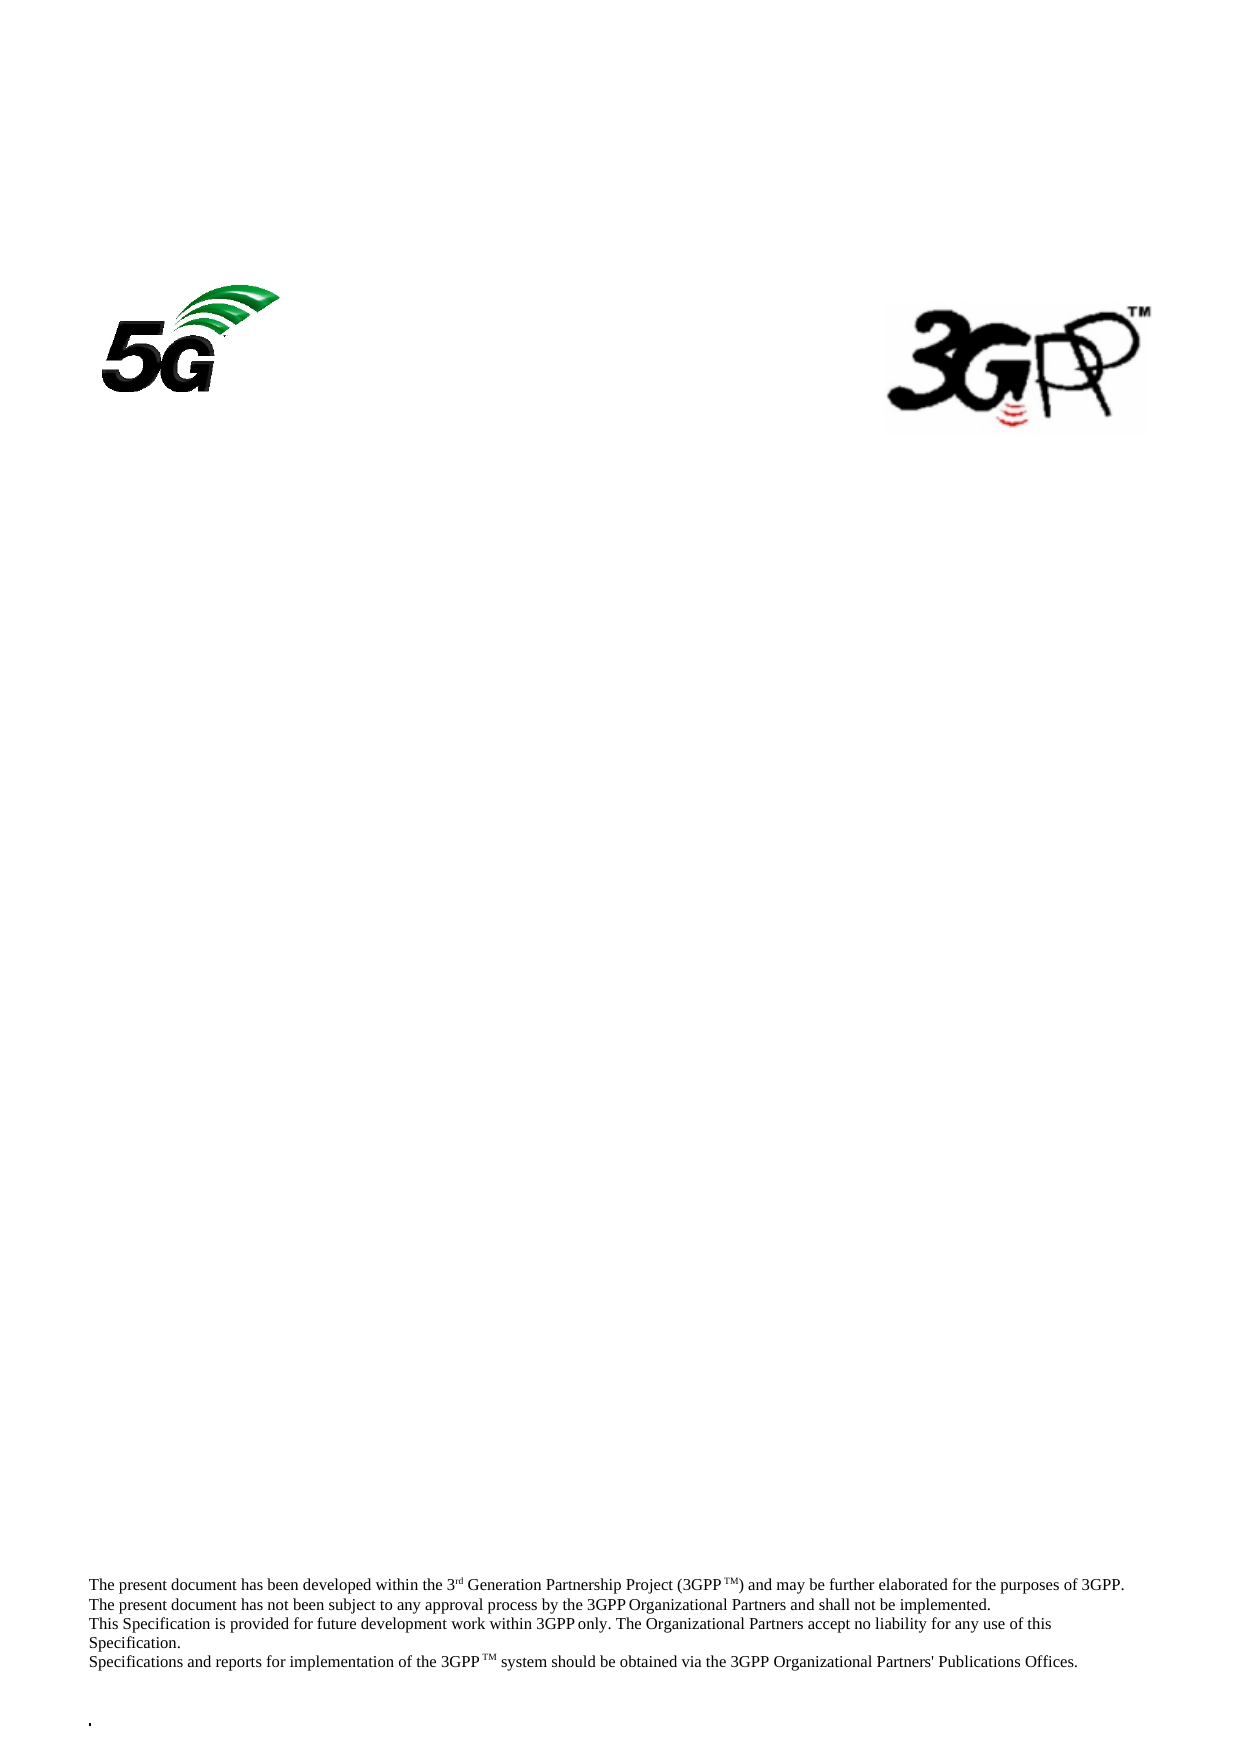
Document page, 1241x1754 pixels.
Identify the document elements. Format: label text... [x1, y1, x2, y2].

text The present document has been developed within the 3rd Generation Partnership Project (3GPP TM) and may be further elaborated for the purposes of 3GPP. The present document has not been subject to any approval process by the 3GPP Organizational Partners and shall not be implemented. This Specification is provided for future development work within 3GPP only. The Organizational Partners accept no liability for any use of this Specification. Specifications and reports for implementation of the 3GPP TM system should be obtained via the 3GPP Organizational Partners' Publications Offices. [89, 1575, 1125, 1671]
picture [88, 236, 289, 437]
